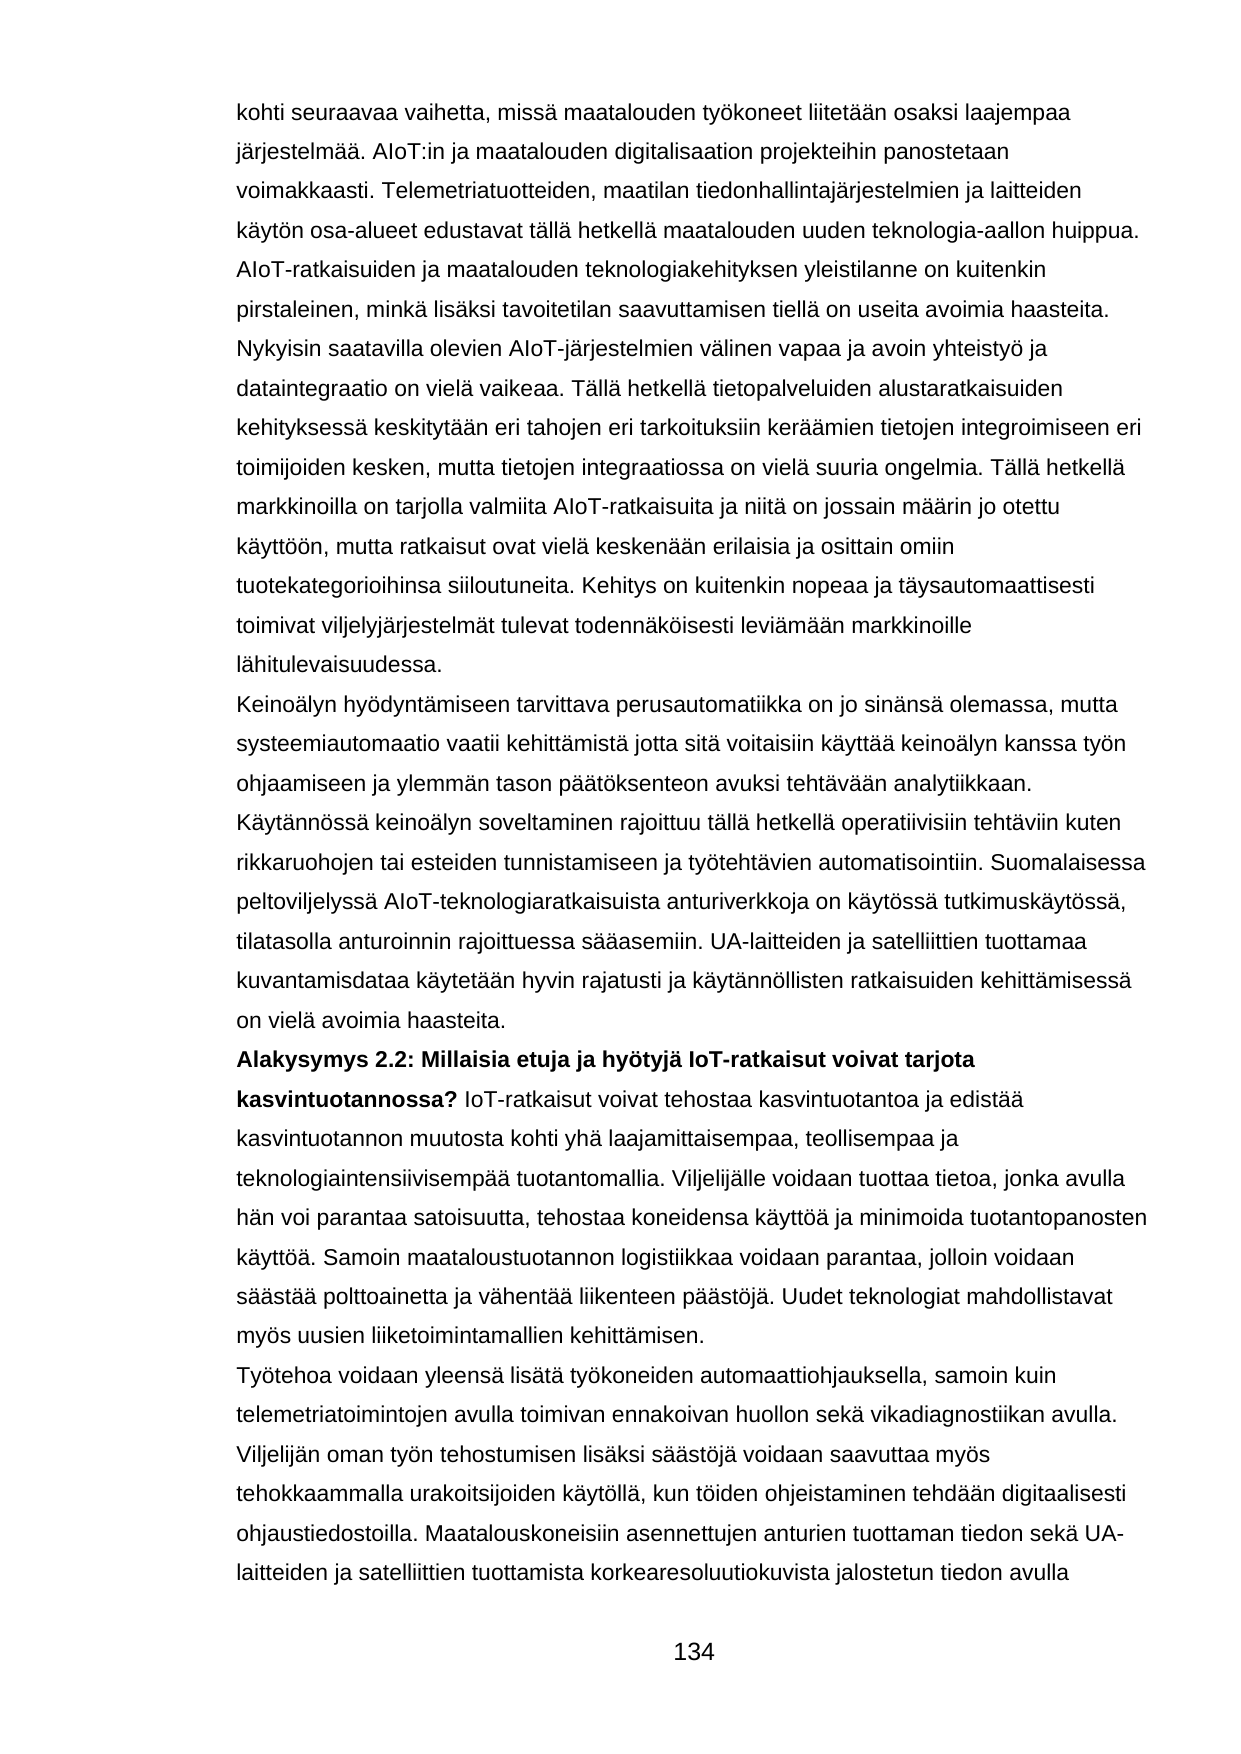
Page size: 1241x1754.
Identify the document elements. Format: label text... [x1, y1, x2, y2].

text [236, 1362, 1152, 1586]
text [236, 98, 1152, 243]
text Keinoälyn hyödyntämiseen tarvittava perusautomatiikka on jo sinänsä olemassa, mutta systeemiautomaatio vaatii kehittämistä jotta sitä voitaisiin käyttää keinoälyn kanssa työn ohjaamiseen ja ylemmän tason päätöksenteon avuksi tehtävään analytiikkaan. Käytännössä keinoälyn soveltaminen rajoittuu tällä hetkellä operatiivisiin tehtäviin kuten rikkaruohojen tai esteiden tunnistamiseen ja työtehtävien automatisointiin. Suomalaisessa peltoviljelyssä AIoT-teknologiaratkaisuista anturiverkkoja on käytössä tutkimuskäytössä, tilatasolla anturoinnin rajoittuessa sääasemiin. UA-laitteiden ja satelliittien tuottamaa kuvantamisdataa käytetään hyvin rajatusti ja käytännöllisten ratkaisuiden kehittämisessä on vielä avoimia haasteita. [236, 691, 1152, 1033]
text AIoT-ratkaisuiden ja maatalouden teknologiakehityksen yleistilanne on kuitenkin pirstaleinen, minkä lisäksi tavoitetilan saavuttamisen tiellä on useita avoimia haasteita. Nykyisin saatavilla olevien AIoT-järjestelmien välinen vapaa ja avoin yhteistyö ja dataintegraatio on vielä vaikeaa. Tällä hetkellä tietopalveluiden alustaratkaisuiden kehityksessä keskitytään eri tahojen eri tarkoituksiin keräämien tietojen integroimiseen eri toimijoiden kesken, mutta tietojen integraatiossa on vielä suuria ongelmia. Tällä hetkellä markkinoilla on tarjolla valmiita AIoT-ratkaisuita ja niitä on jossain määrin jo otettu käyttöön, mutta ratkaisut ovat vielä keskenään erilaisia ja osittain omiin tuotekategorioihinsa siiloutuneita. Kehitys on kuitenkin nopeaa ja täysautomaattisesti toimivat viljelyjärjestelmät tulevat todennäköisesti leviämään markkinoille lähitulevaisuudessa. [236, 256, 1152, 678]
text Alakysymys 2.2: Millaisia etuja ja hyötyjä IoT-ratkaisut voivat tarjota kasvintuotannossa? IoT-ratkaisut voivat tehostaa kasvintuotantoa ja edistää kasvintuotannon muutosta kohti yhä laajamittaisempaa, teollisempaa ja teknologiaintensiivisempää tuotantomallia. Viljelijälle voidaan tuottaa tietoa, jonka avulla hän voi parantaa satoisuutta, tehostaa koneidensa käyttöä ja minimoida tuotantopanosten käyttöä. Samoin maataloustuotannon logistiikkaa voidaan parantaa, jolloin voidaan säästää polttoainetta ja vähentää liikenteen päästöjä. Uudet teknologiat mahdollistavat myös uusien liiketoimintamallien kehittämisen. [236, 1046, 1152, 1349]
